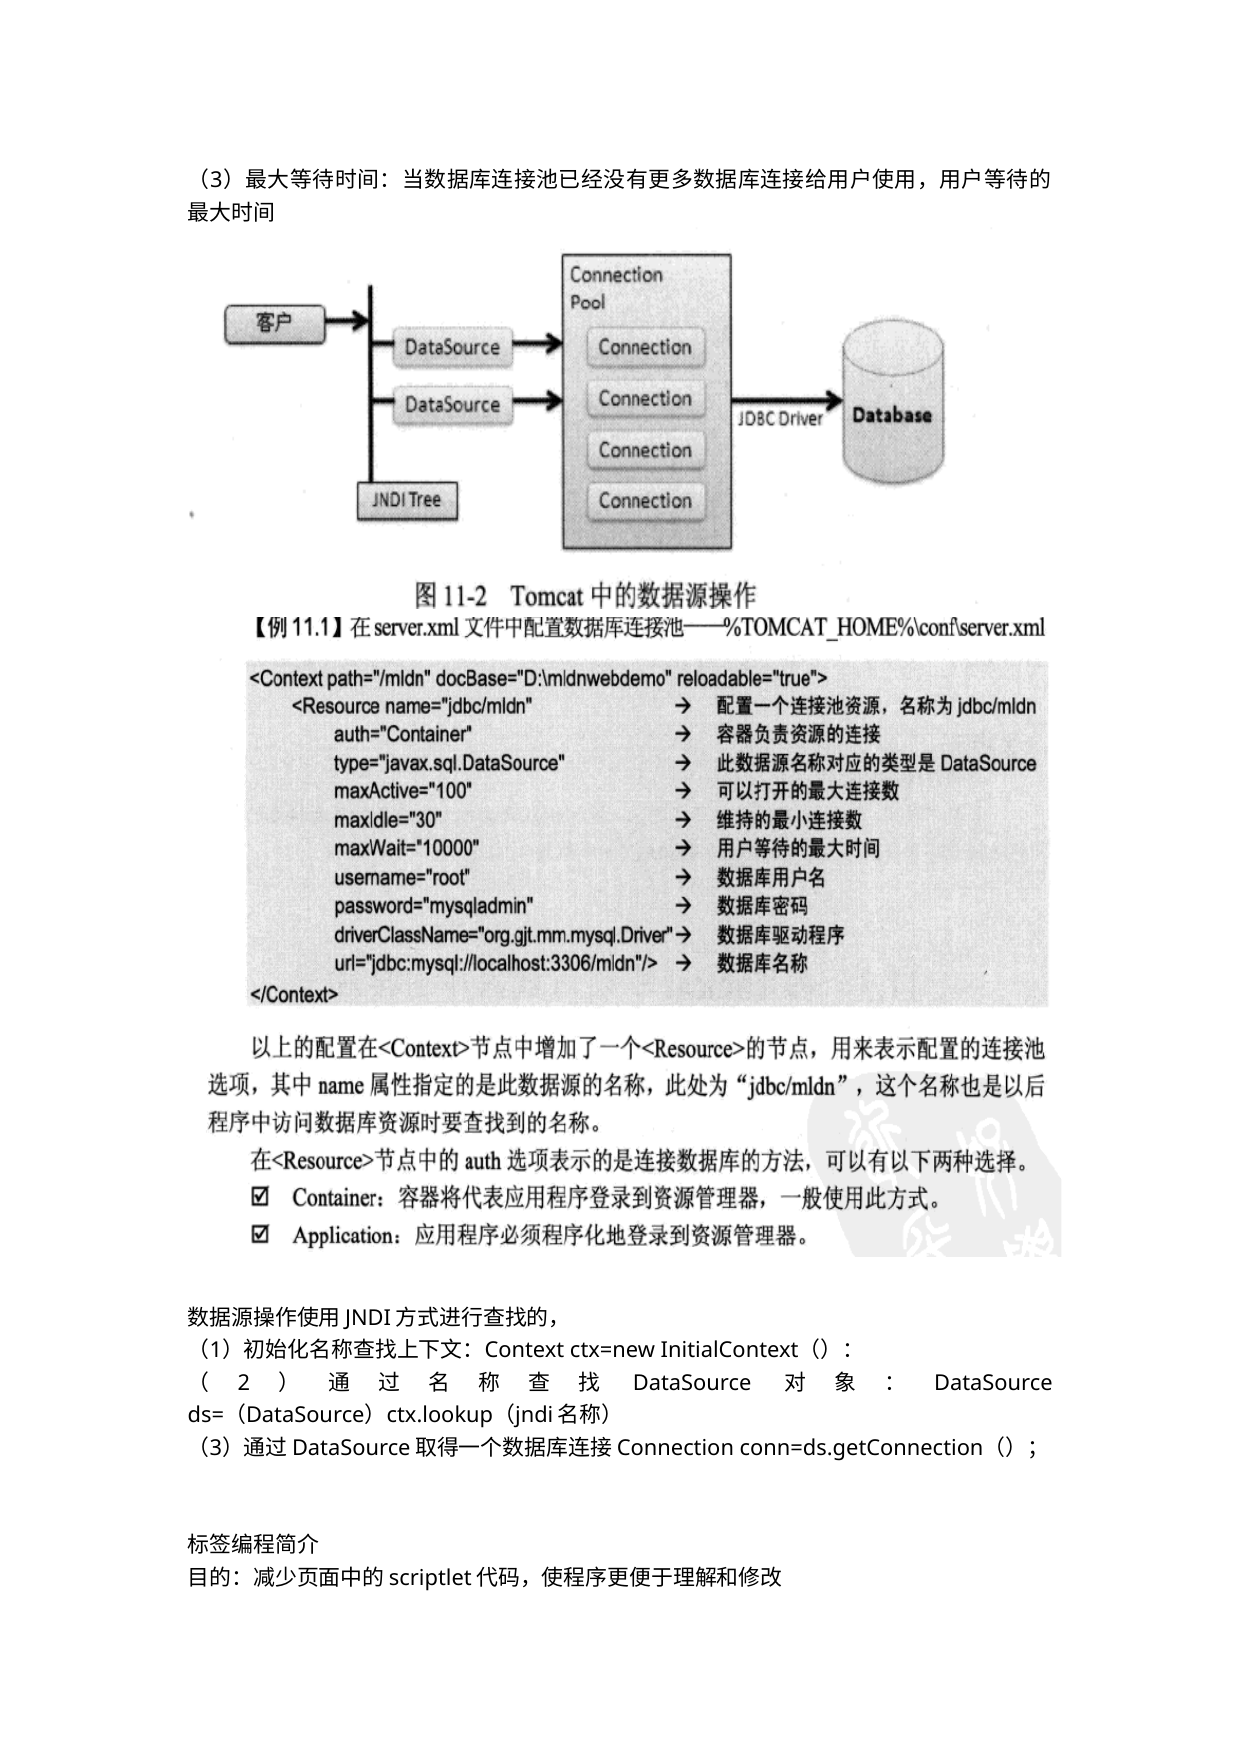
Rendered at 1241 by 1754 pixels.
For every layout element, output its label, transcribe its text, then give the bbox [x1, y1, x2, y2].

text 目的：减少页面中的scriptlet代码，使程序更便于理解和修改 [187, 1559, 1053, 1592]
text 数据源操作使用JNDI方式进行查找的， [187, 1299, 1053, 1332]
picture [187, 227, 1053, 609]
picture [187, 617, 1062, 1257]
text （3）最大等待时间：当数据库连接池已经没有更多数据库连接给用户使用，用户等待的最大时间 [187, 162, 1053, 227]
text 标签编程简介 [187, 1527, 1053, 1559]
text （2）通过名称查找DataSource对象：DataSource ds=（DataSource）ctx.lookup（jndi名称） [187, 1364, 1053, 1429]
text （3）通过DataSource取得一个数据库连接 Connection conn=ds.getConnection（）； [187, 1429, 1053, 1462]
text （1）初始化名称查找上下文：Context ctx=new InitialContext（）： [187, 1332, 1053, 1364]
